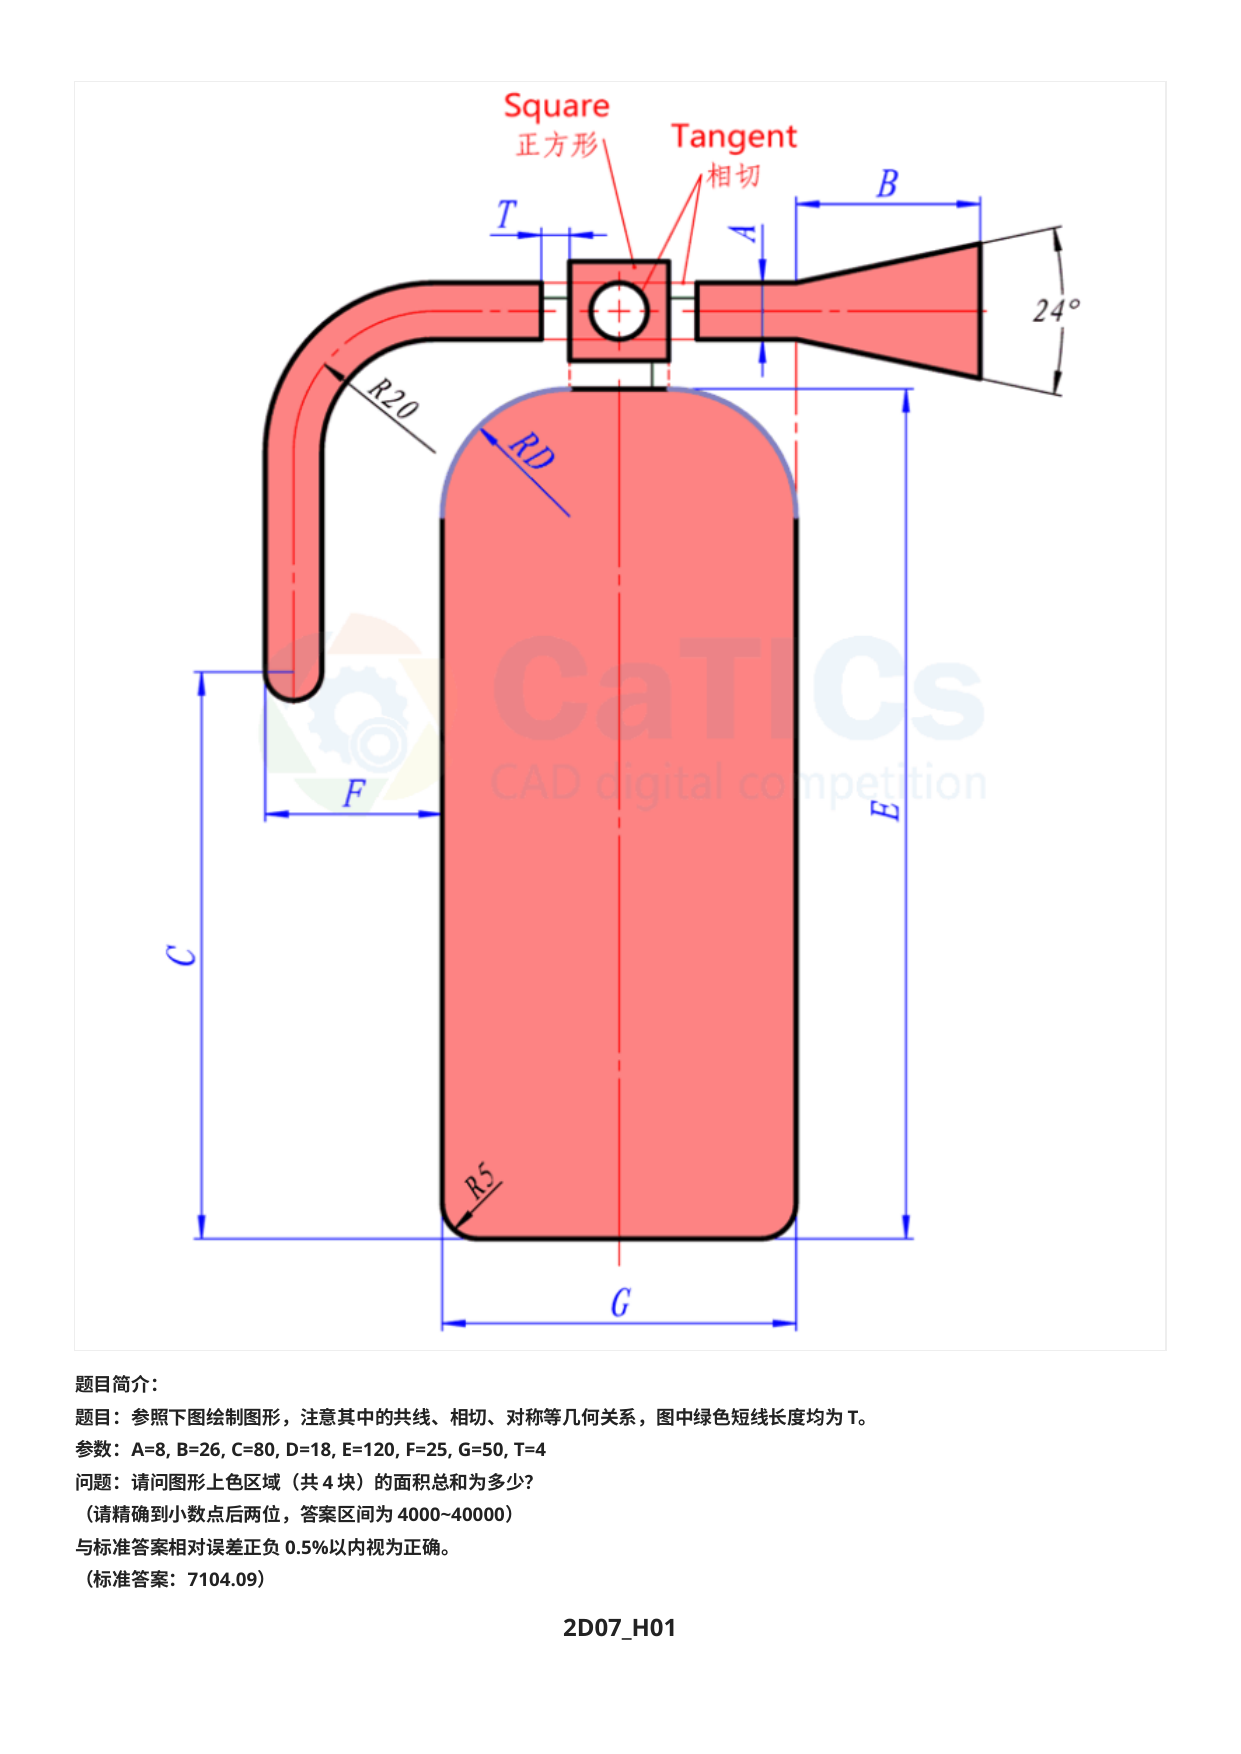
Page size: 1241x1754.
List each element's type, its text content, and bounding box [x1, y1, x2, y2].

text （标准答案：7104.09） [75, 1562, 1165, 1595]
text 题目：参照下图绘制图形，注意其中的共线、相切、对称等几何关系，图中绿色短线长度均为T。 [75, 1400, 1165, 1432]
text 题目简介： [75, 1367, 1165, 1400]
text 2D07_H01 [75, 1595, 1165, 1660]
text 参数：A=8, B=26, C=80, D=18, E=120, F=25, G=50, T=4 [75, 1432, 1165, 1465]
text 问题：请问图形上色区域（共4块）的面积总和为多少？ （请精确到小数点后两位，答案区间为4000~40000） 与标准答案相对误差正负0.5%以内视为正确。 [75, 1465, 1165, 1562]
picture [75, 85, 1165, 1347]
